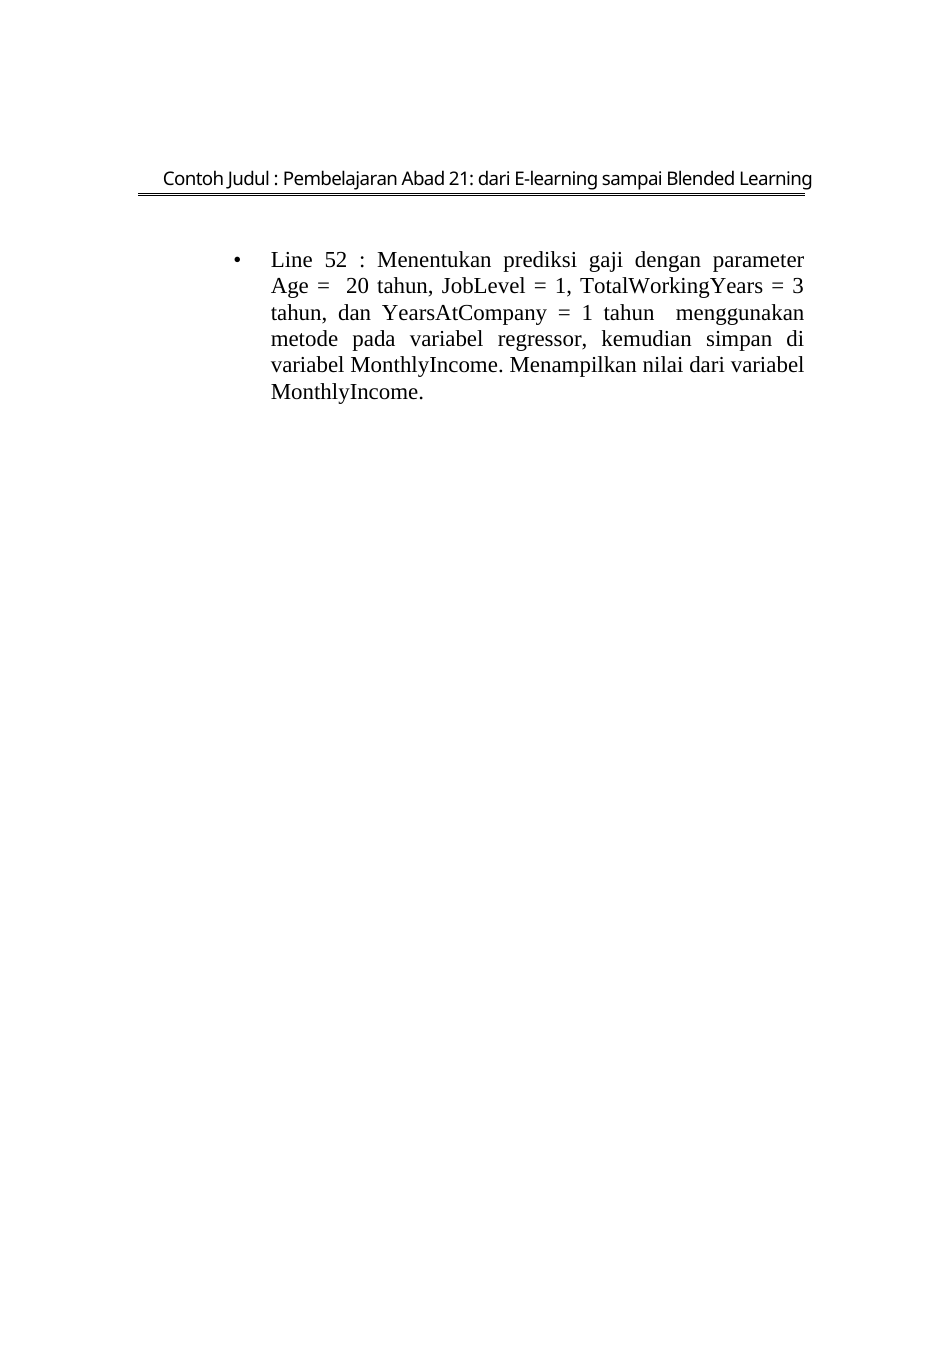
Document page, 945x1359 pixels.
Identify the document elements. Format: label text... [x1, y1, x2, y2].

list Line 52 : Menentukan prediksi gaji dengan parameter Age = 20 tahun, JobLevel = 1, TotalWorkingYears = 3 tahun, dan YearsAtCompany = 1 tahun menggunakan metode pada variabel regressor, kemudian simpan di variabel MonthlyIncome. Menampilkan nilai dari variabel MonthlyIncome. [233, 246, 805, 404]
